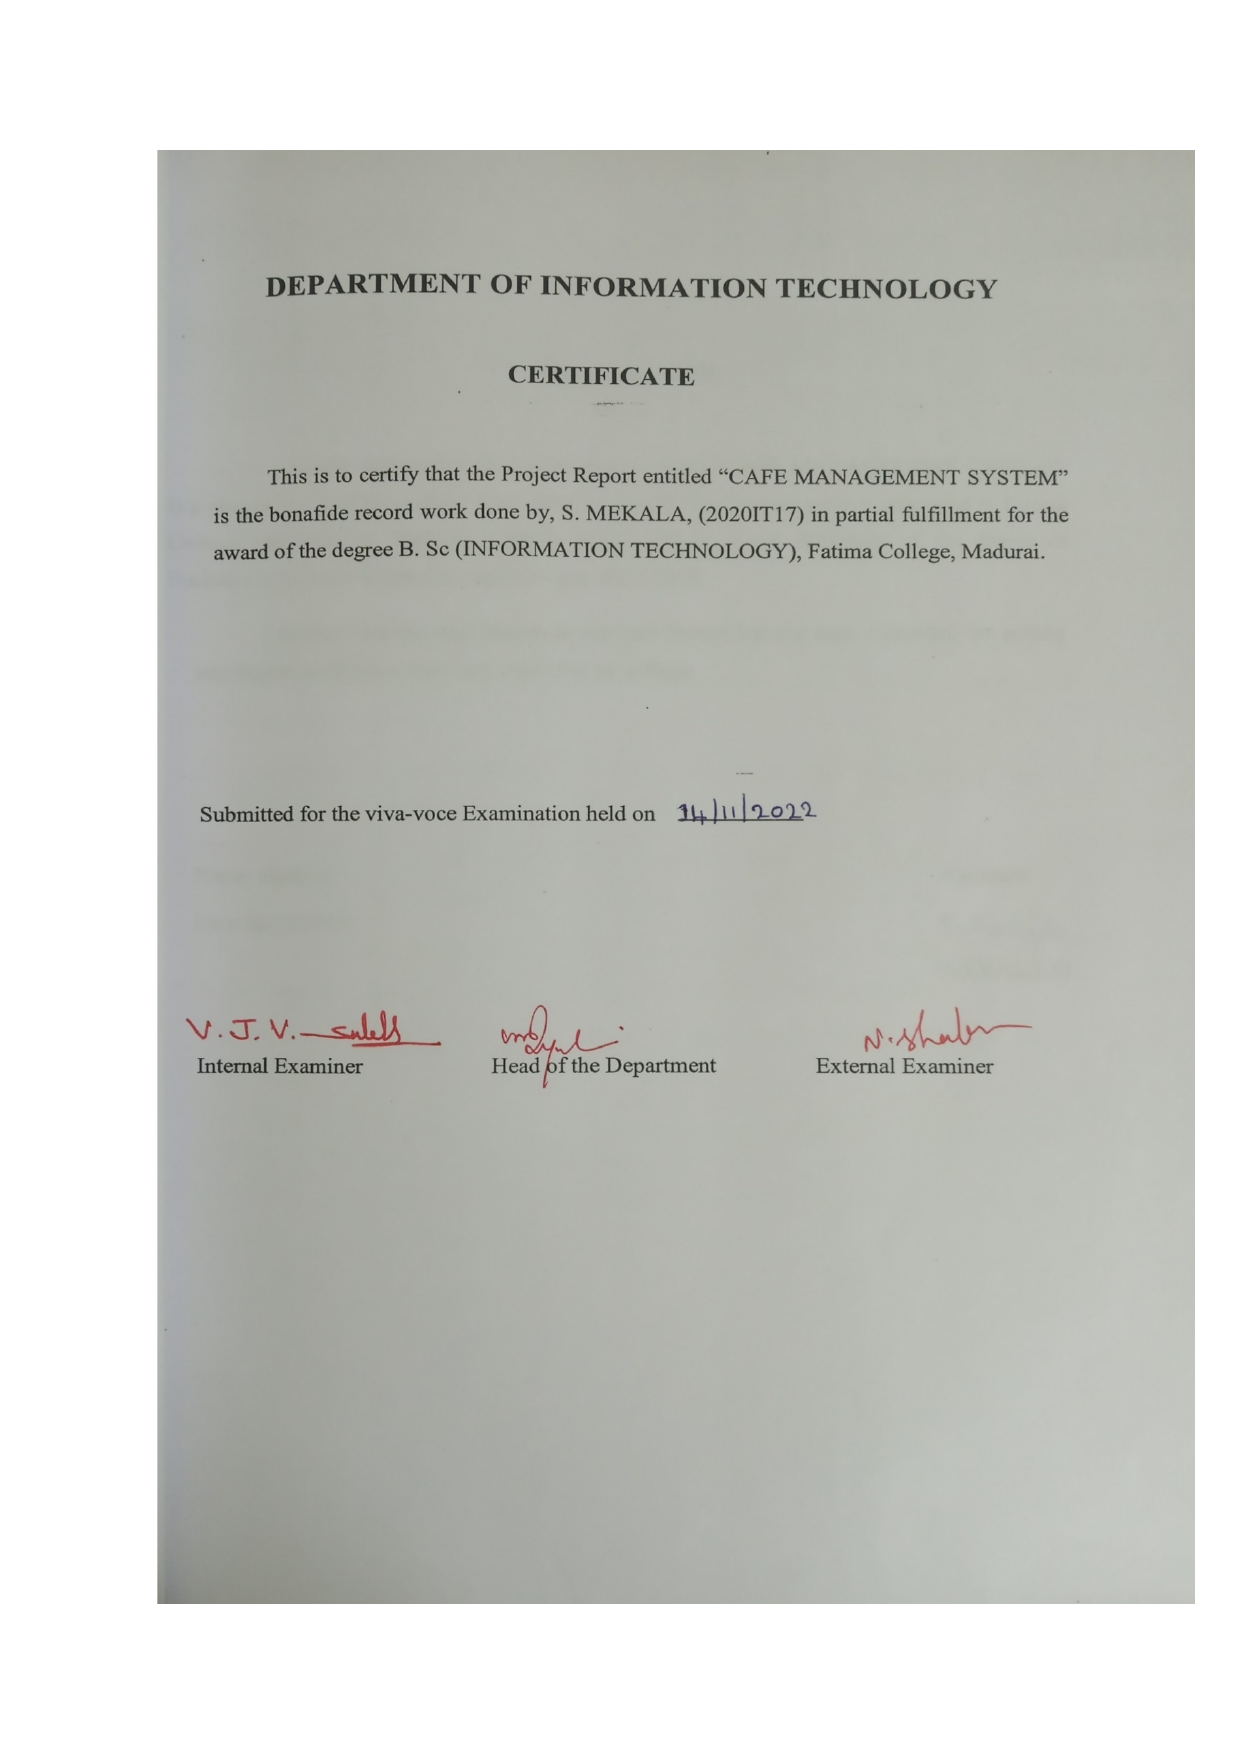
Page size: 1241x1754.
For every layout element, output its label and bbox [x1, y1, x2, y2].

picture [157, 150, 1195, 1604]
